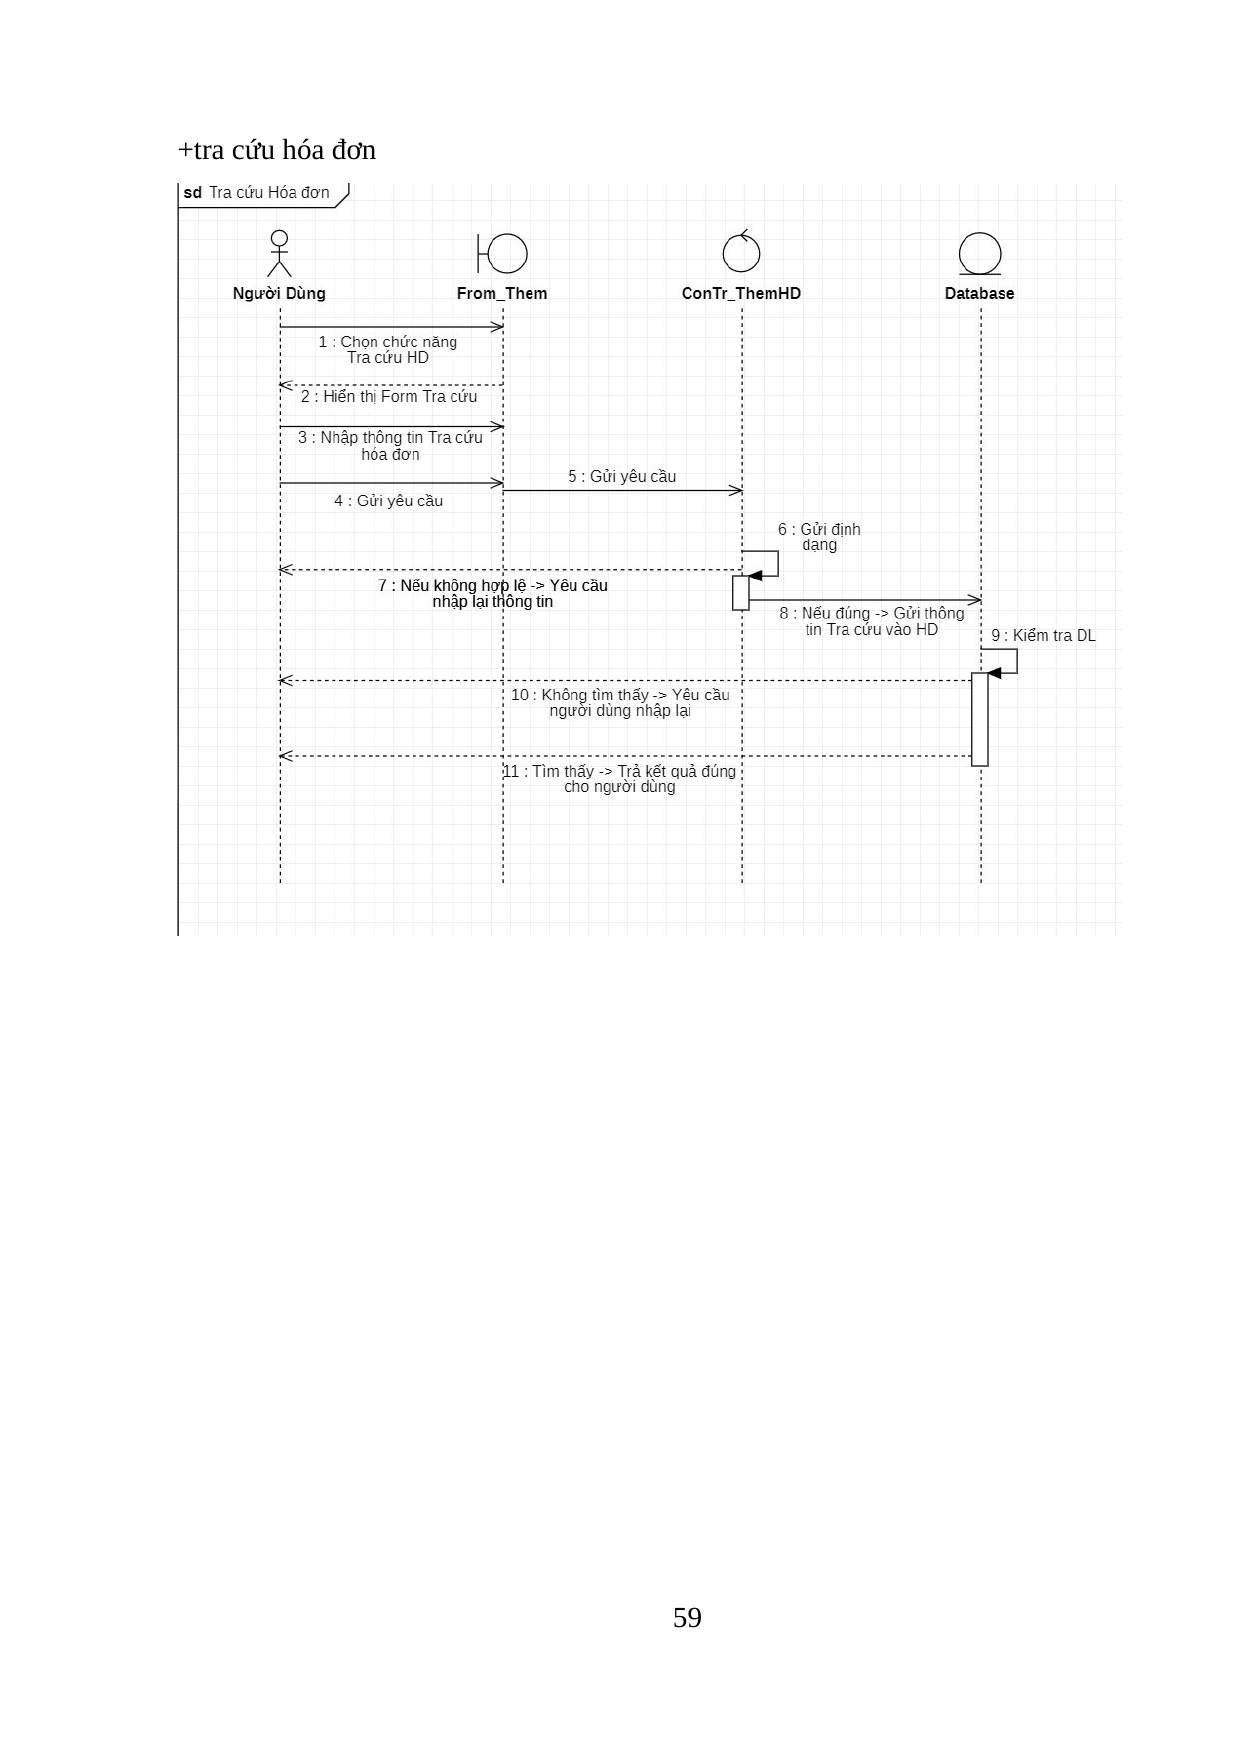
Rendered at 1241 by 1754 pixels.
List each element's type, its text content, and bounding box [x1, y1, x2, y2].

picture [177, 183, 1123, 936]
text +tra cứu hóa đơn [177, 132, 1122, 166]
